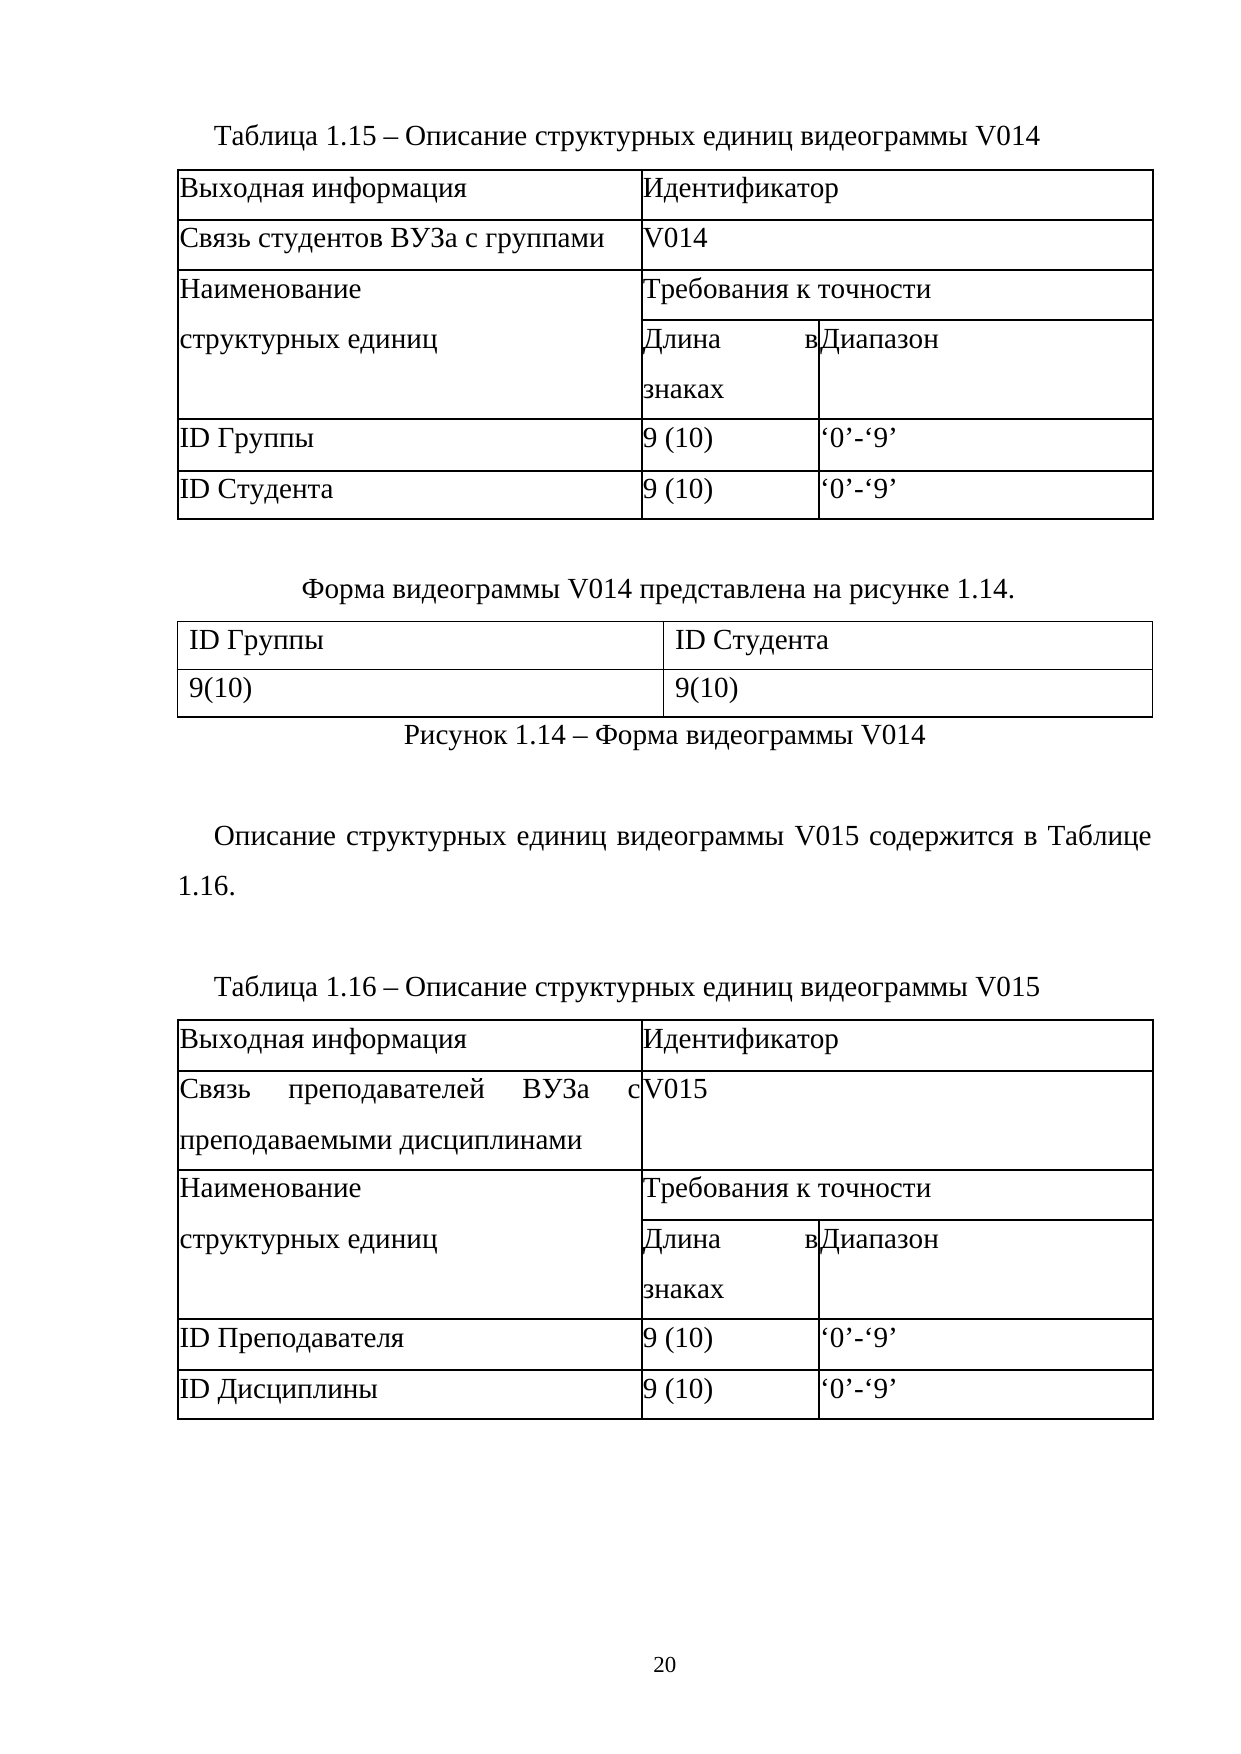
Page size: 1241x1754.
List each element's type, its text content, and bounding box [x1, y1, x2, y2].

text Таблица 1.16 – Описание структурных единиц видеограммы V015 [177, 969, 1152, 1003]
table_cell V014 [643, 221, 1152, 269]
table_cell Связь студентов ВУЗа с группами [179, 221, 641, 269]
table_cell 9 (10) [643, 472, 818, 518]
table_cell 9 (10) [643, 1320, 818, 1369]
table_cell Связь преподавателей ВУЗа с преподаваемыми дисциплинами [179, 1072, 641, 1168]
table_header ID Студента [664, 622, 1152, 669]
table_cell Диапазон [820, 1221, 1152, 1318]
text Форма видеограммы V014 представлена на рисунке 1.14. [265, 571, 1152, 604]
table_cell Требования к точности [643, 1171, 1152, 1219]
table_cell ‘0’-‘9’ [820, 420, 1152, 469]
table_cell Длина в знаках [643, 1221, 818, 1318]
text Таблица 1.15 – Описание структурных единиц видеограммы V014 [177, 118, 1152, 152]
table_header Идентификатор [643, 171, 1152, 218]
table_cell ‘0’-‘9’ [820, 1320, 1152, 1369]
table_cell 9(10) [178, 670, 663, 716]
table_cell ‘0’-‘9’ [820, 472, 1152, 518]
table_cell ‘0’-‘9’ [820, 1371, 1152, 1418]
table_header ID Группы [178, 622, 663, 669]
table_cell V015 [643, 1072, 1152, 1168]
table_cell Длина в знаках [643, 321, 818, 418]
table_cell ID Дисциплины [179, 1371, 641, 1418]
table_header Выходная информация [179, 171, 641, 218]
text Описание структурных единиц видеограммы V015 содержится в Таблице 1.16. [177, 818, 1152, 902]
table_cell 9 (10) [643, 420, 818, 469]
table_cell Требования к точности [643, 271, 1152, 319]
table_header Идентификатор [643, 1021, 1152, 1069]
table_cell Наименование структурных единиц [179, 271, 641, 418]
table_cell ID Преподавателя [179, 1320, 641, 1369]
table_cell ID Группы [179, 420, 641, 469]
table_cell 9(10) [664, 670, 1152, 716]
table_cell 9 (10) [643, 1371, 818, 1418]
table_cell ID Студента [179, 472, 641, 518]
table_cell Наименование структурных единиц [179, 1171, 641, 1318]
text Рисунок 1.14 – Форма видеограммы V014 [177, 718, 1152, 751]
table_header Выходная информация [179, 1021, 641, 1069]
table_cell Диапазон [820, 321, 1152, 418]
